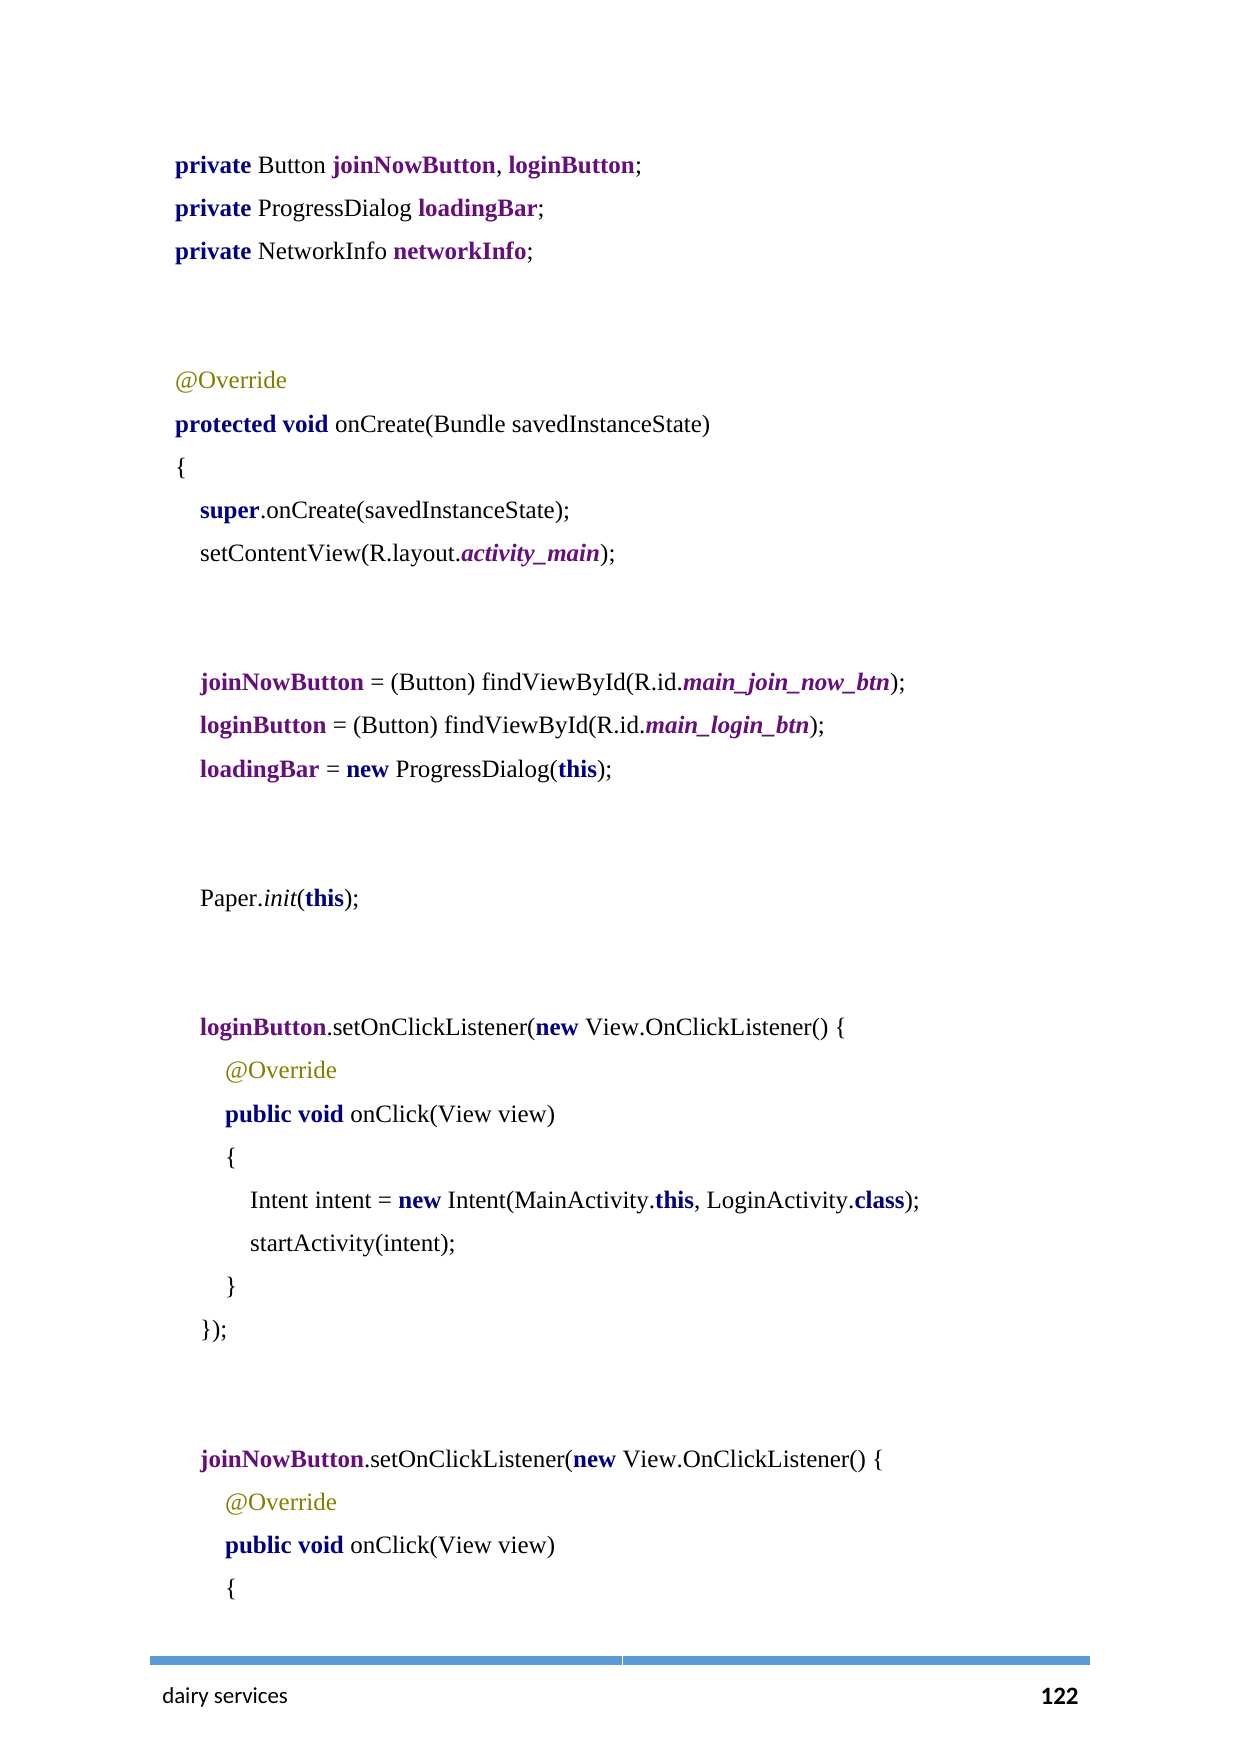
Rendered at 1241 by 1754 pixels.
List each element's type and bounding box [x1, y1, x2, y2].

text [150, 150, 1090, 1602]
